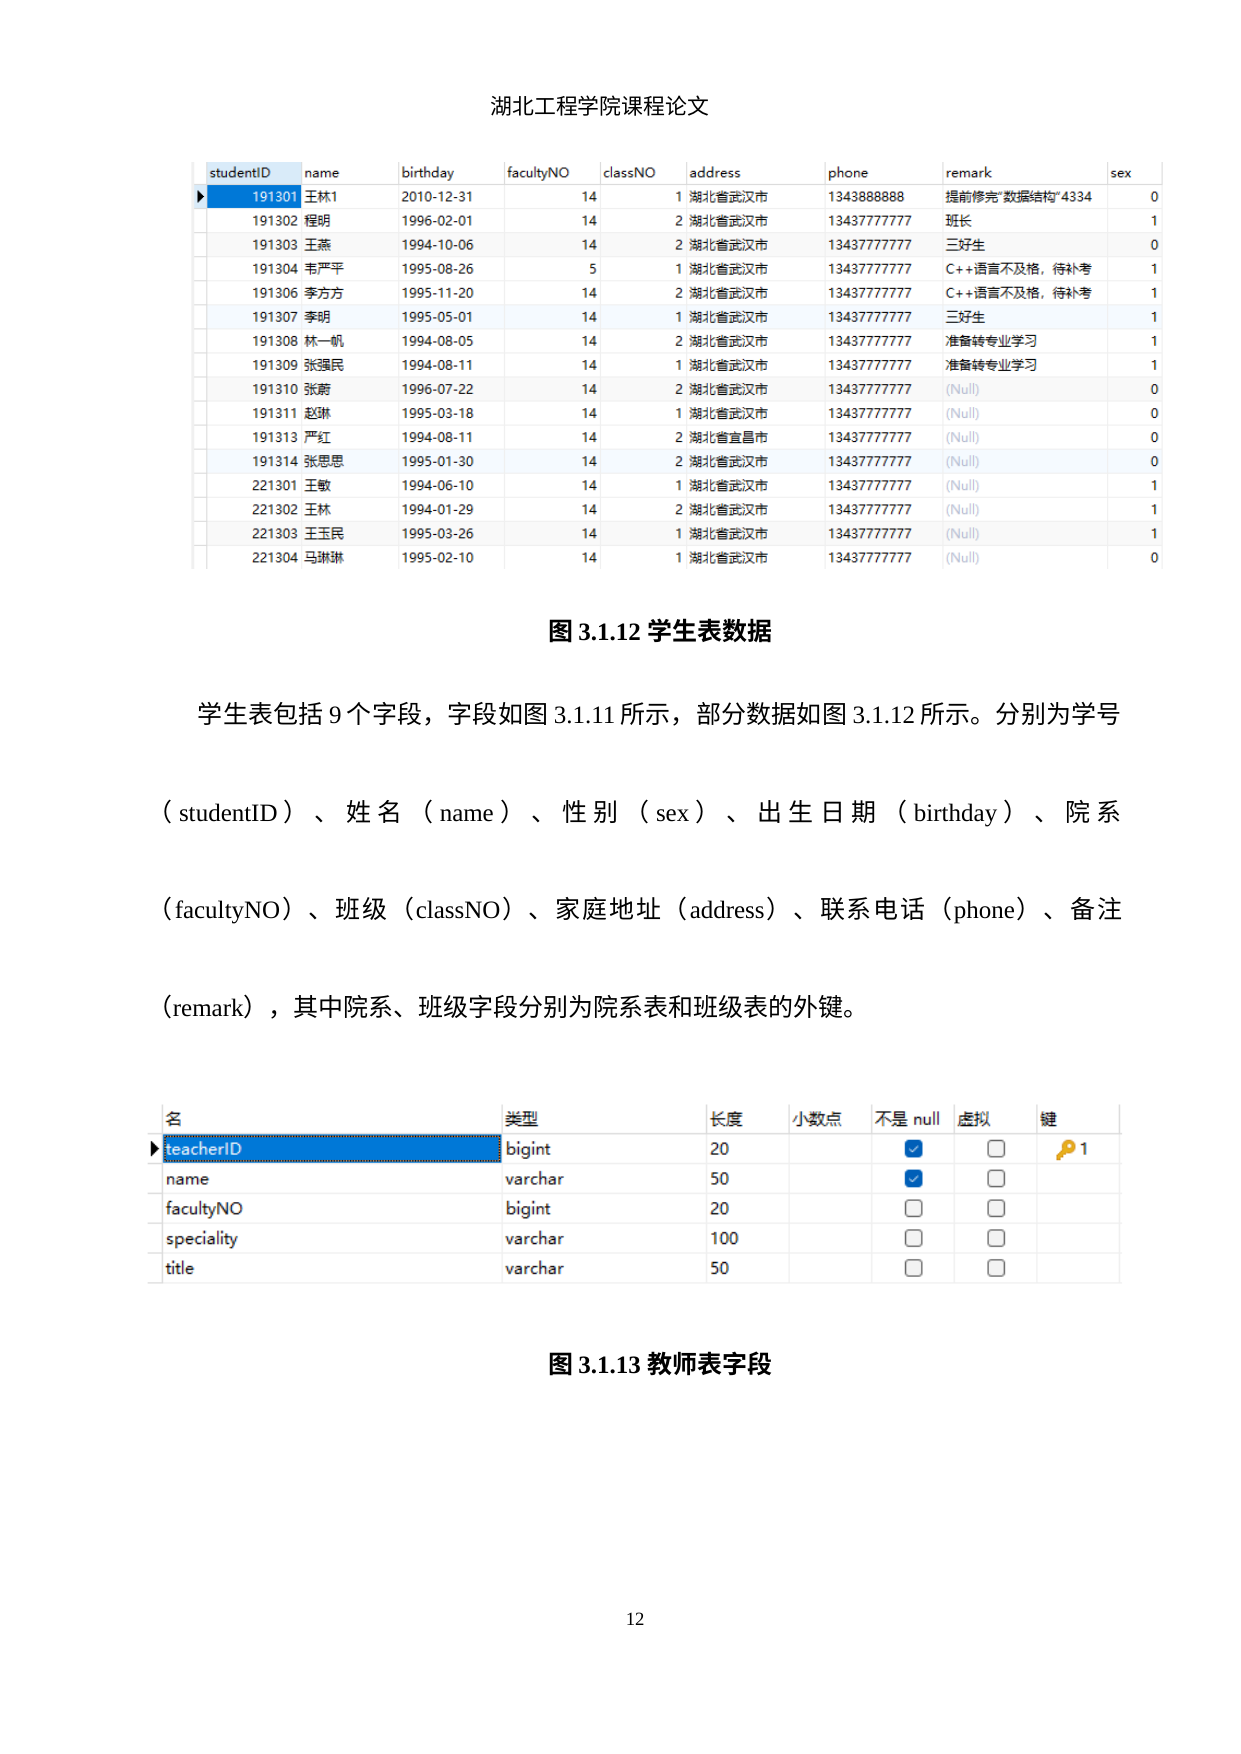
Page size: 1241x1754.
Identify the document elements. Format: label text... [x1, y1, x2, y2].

picture [147, 1102, 1123, 1300]
text 图3.1.12 学生表数据 [148, 597, 1122, 662]
picture [191, 162, 1166, 569]
text 学生表包括9个字段，字段如图3.1.11所示，部分数据如图3.1.12所示。分别为学号（studentID）、姓名（name）、性别（sex）、出生日期（birthday）、院系（facultyNO）、班级（classNO）、家庭地址（address）、联系电话（phone）、备注（remark），其中院系、班级字段分别为院系表和班级表的外键。 [148, 680, 1122, 1038]
text 图3.1.13 教师表字段 [148, 1330, 1122, 1395]
